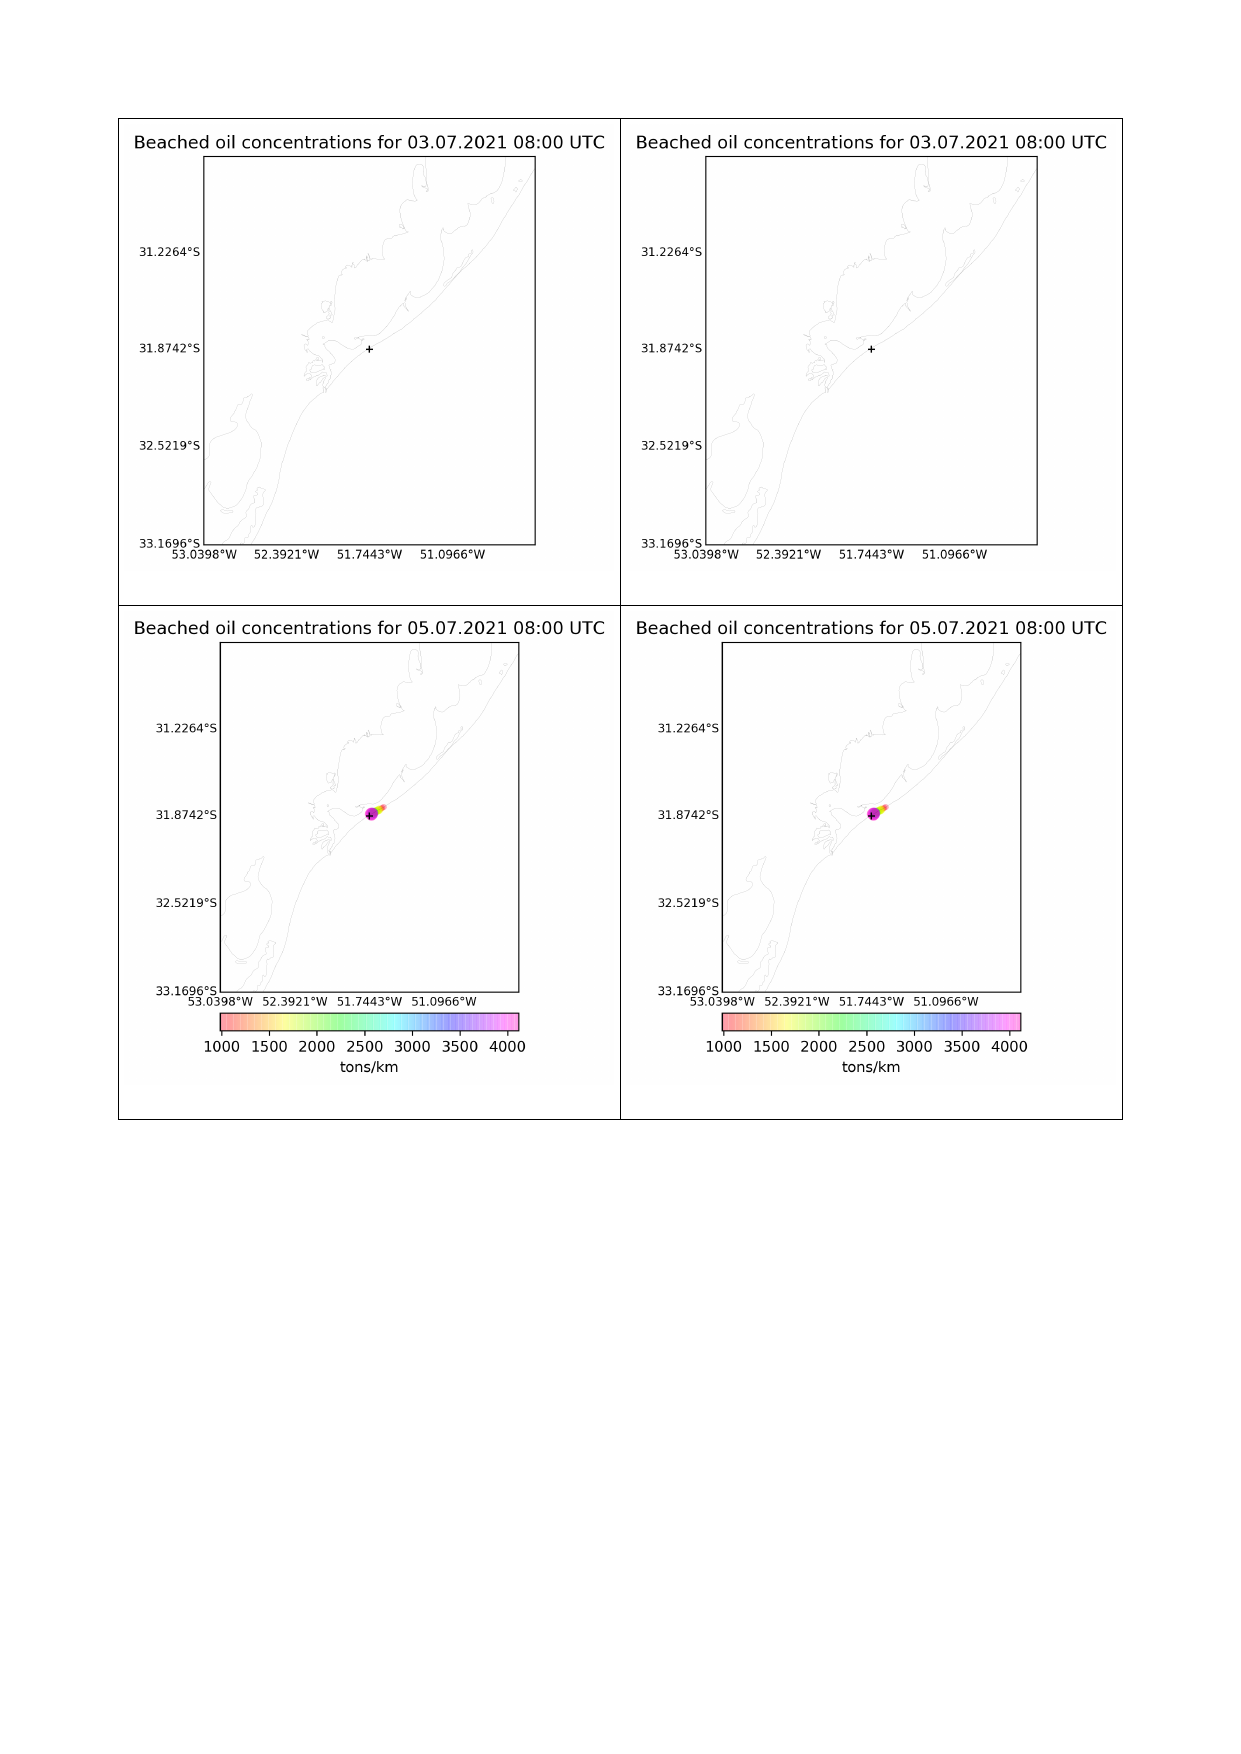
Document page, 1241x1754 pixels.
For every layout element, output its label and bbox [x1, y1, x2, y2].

picture [123, 124, 615, 571]
table_cell [621, 119, 1122, 605]
table_cell [621, 606, 1122, 1119]
picture [625, 124, 1117, 571]
table_cell [119, 119, 620, 605]
picture [625, 611, 1117, 1085]
picture [123, 611, 615, 1085]
table_cell [119, 606, 620, 1119]
